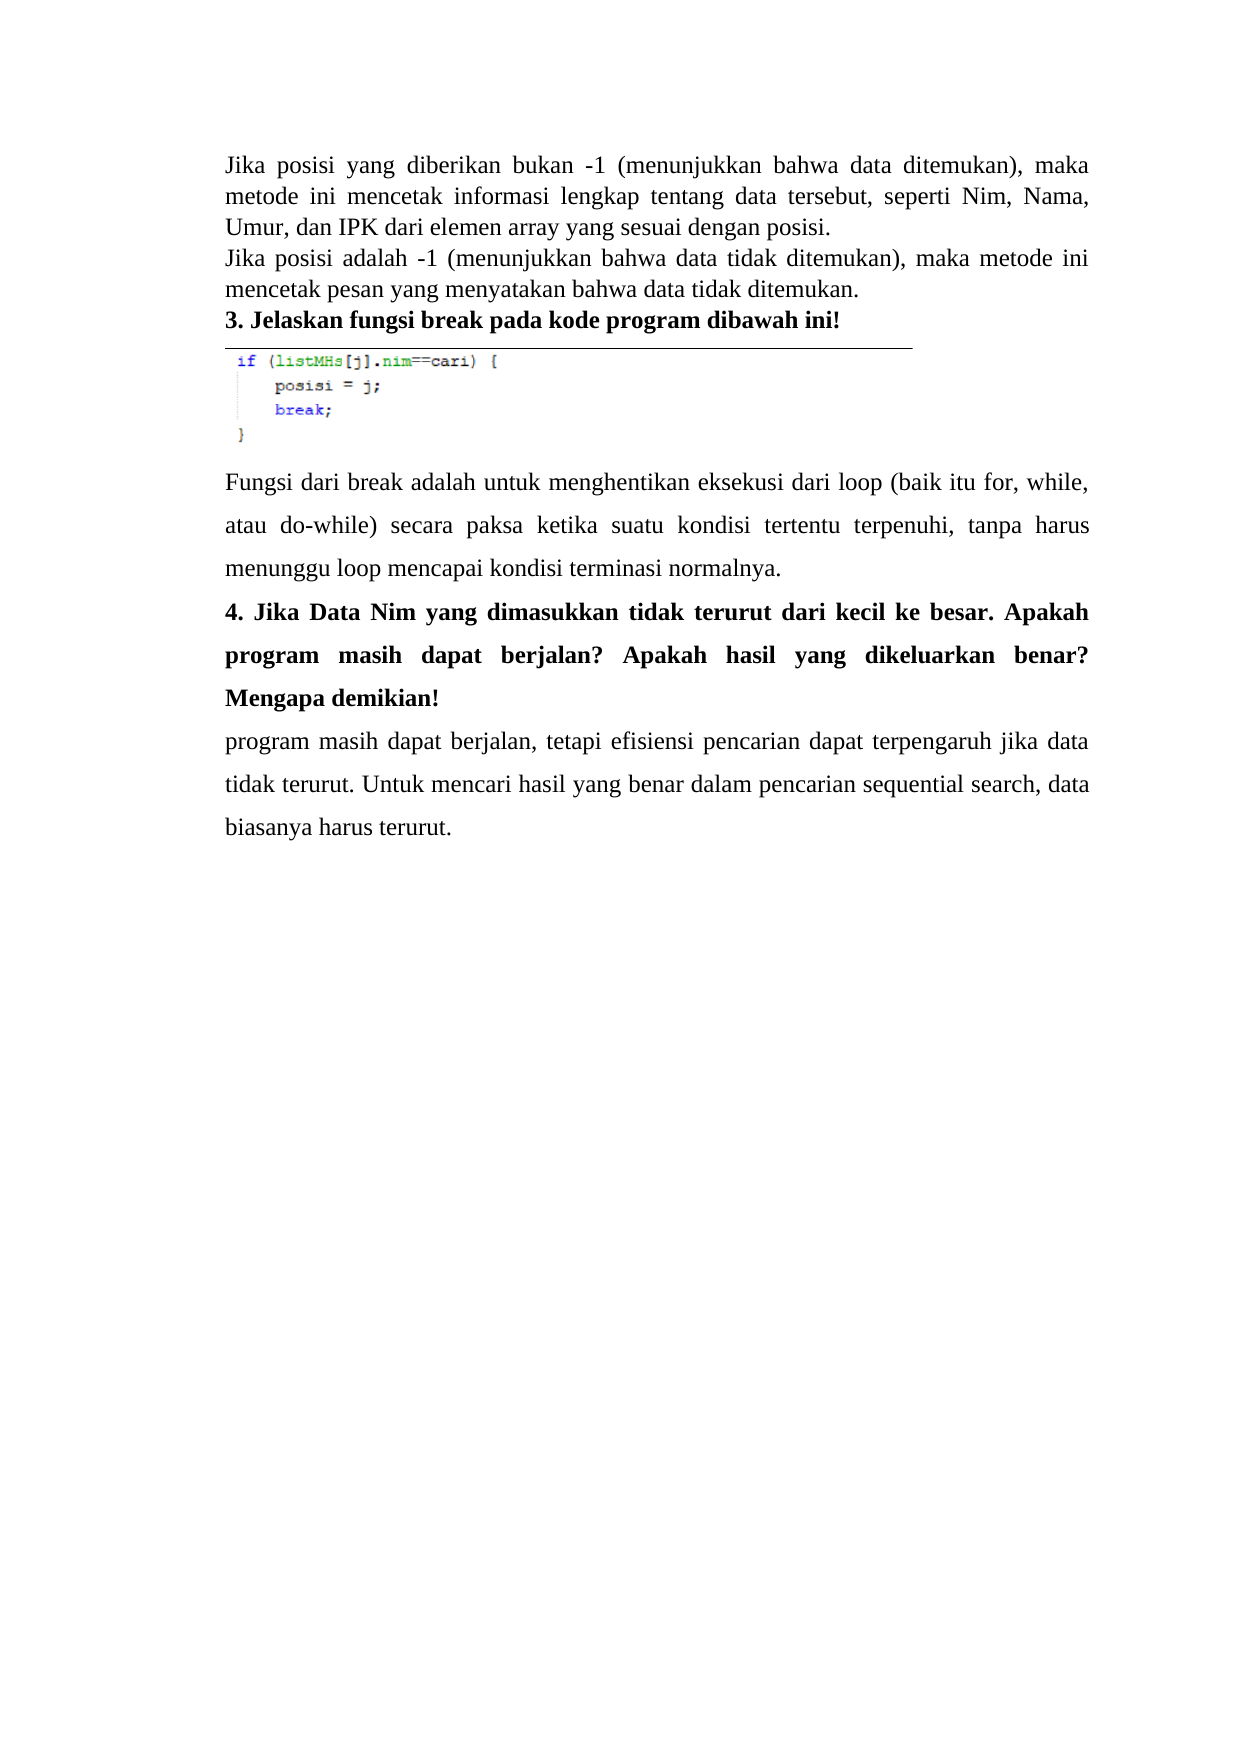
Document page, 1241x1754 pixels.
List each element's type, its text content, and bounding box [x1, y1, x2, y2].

list program masih dapat berjalan, tetapi efisiensi pencarian dapat terpengaruh jika data tidak terurut. Untuk mencari hasil yang benar dalam pencarian sequential search, data biasanya harus terurut. [225, 726, 1090, 841]
list 3. Jelaskan fungsi break pada kode program dibawah ini! [225, 305, 1090, 334]
list 4. Jika Data Nim yang dimasukkan tidak terurut dari kecil ke besar. Apakah program masih dapat berjalan? Apakah hasil yang dikeluarkan benar? Mengapa demikian! [225, 597, 1090, 712]
list Jika posisi adalah -1 (menunjukkan bahwa data tidak ditemukan), maka metode ini mencetak pesan yang menyatakan bahwa data tidak ditemukan. [225, 243, 1090, 303]
list Fungsi dari break adalah untuk menghentikan eksekusi dari loop (baik itu for, while, atau do-while) secara paksa ketika suatu kondisi tertentu terpenuhi, tanpa harus menunggu loop mencapai kondisi terminasi normalnya. [225, 467, 1090, 582]
list Jika posisi yang diberikan bukan -1 (menunjukkan bahwa data ditemukan), maka metode ini mencetak informasi lengkap tentang data tersebut, seperti Nim, Nama, Umur, dan IPK dari elemen array yang sesuai dengan posisi. [225, 150, 1090, 241]
picture [225, 348, 913, 454]
